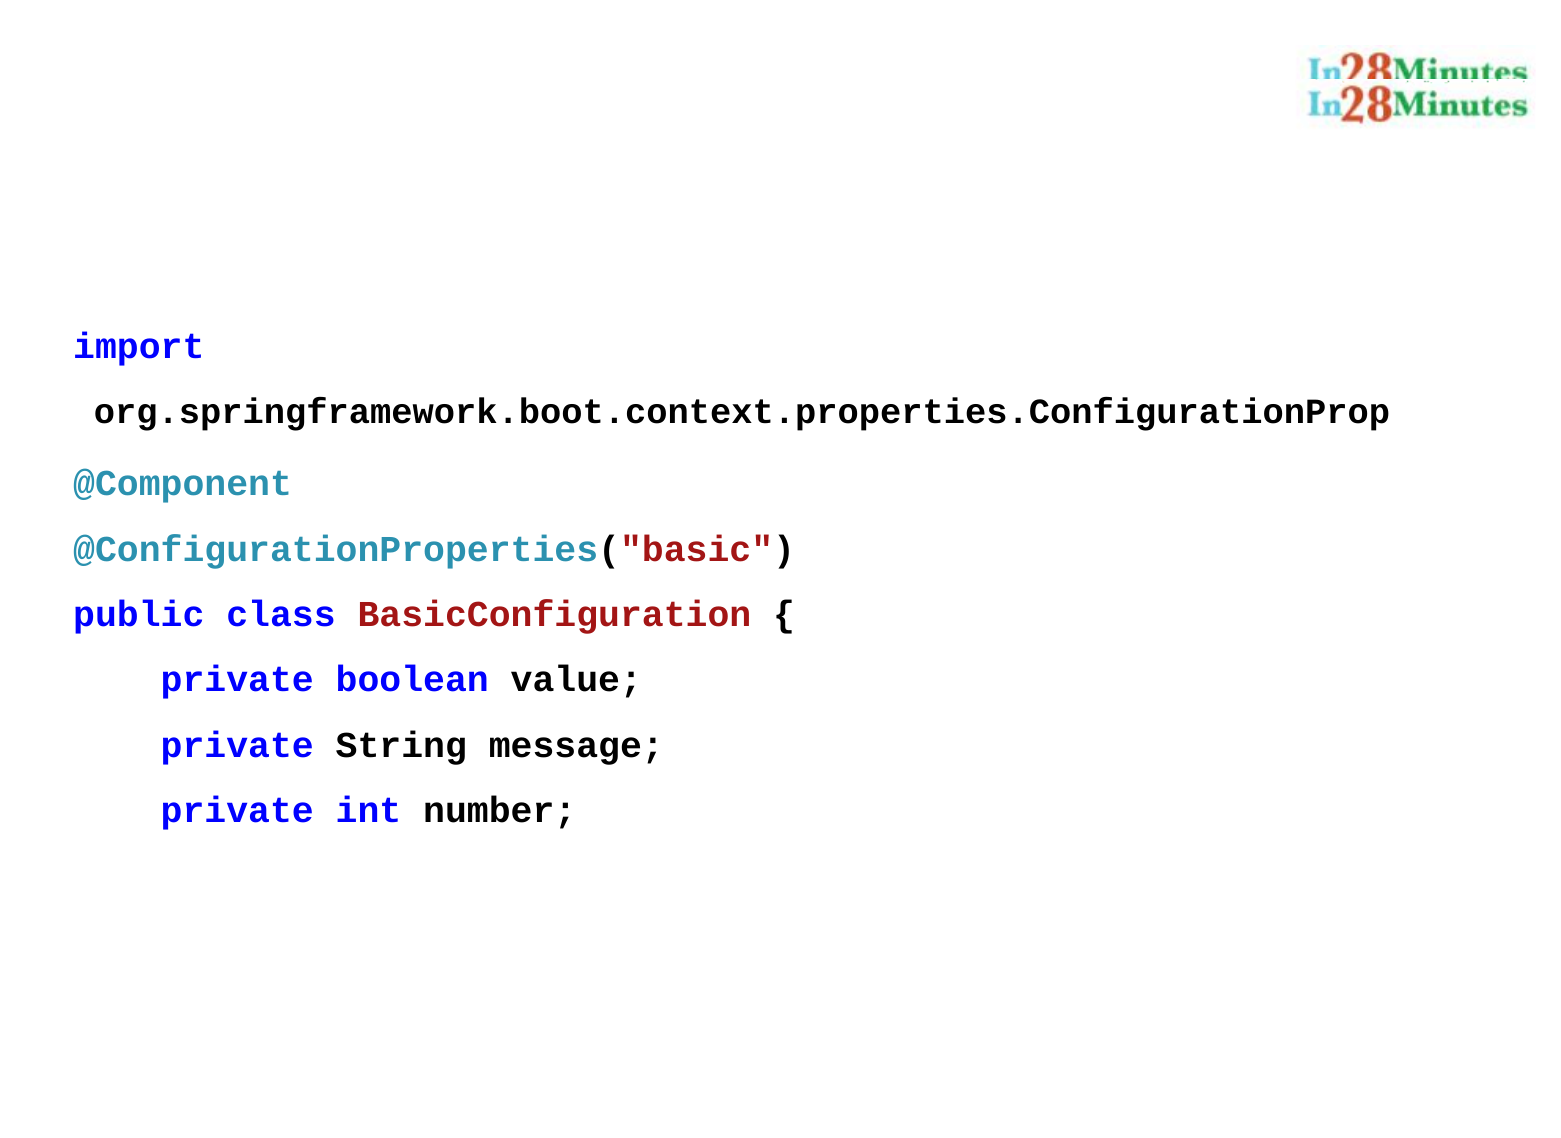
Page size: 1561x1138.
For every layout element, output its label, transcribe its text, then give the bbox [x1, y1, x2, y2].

text public class BasicConfiguration { [73, 596, 1489, 637]
text org.springframework.boot.context.properties.ConfigurationProp [94, 394, 1489, 434]
picture [1272, 45, 1536, 212]
text @ConfigurationProperties("basic") [73, 531, 1489, 572]
text private int number; [160, 792, 1489, 834]
text import [73, 328, 1489, 370]
text private boolean value; [160, 662, 1489, 703]
text @Component [73, 465, 1489, 507]
text private String message; [160, 727, 1489, 768]
